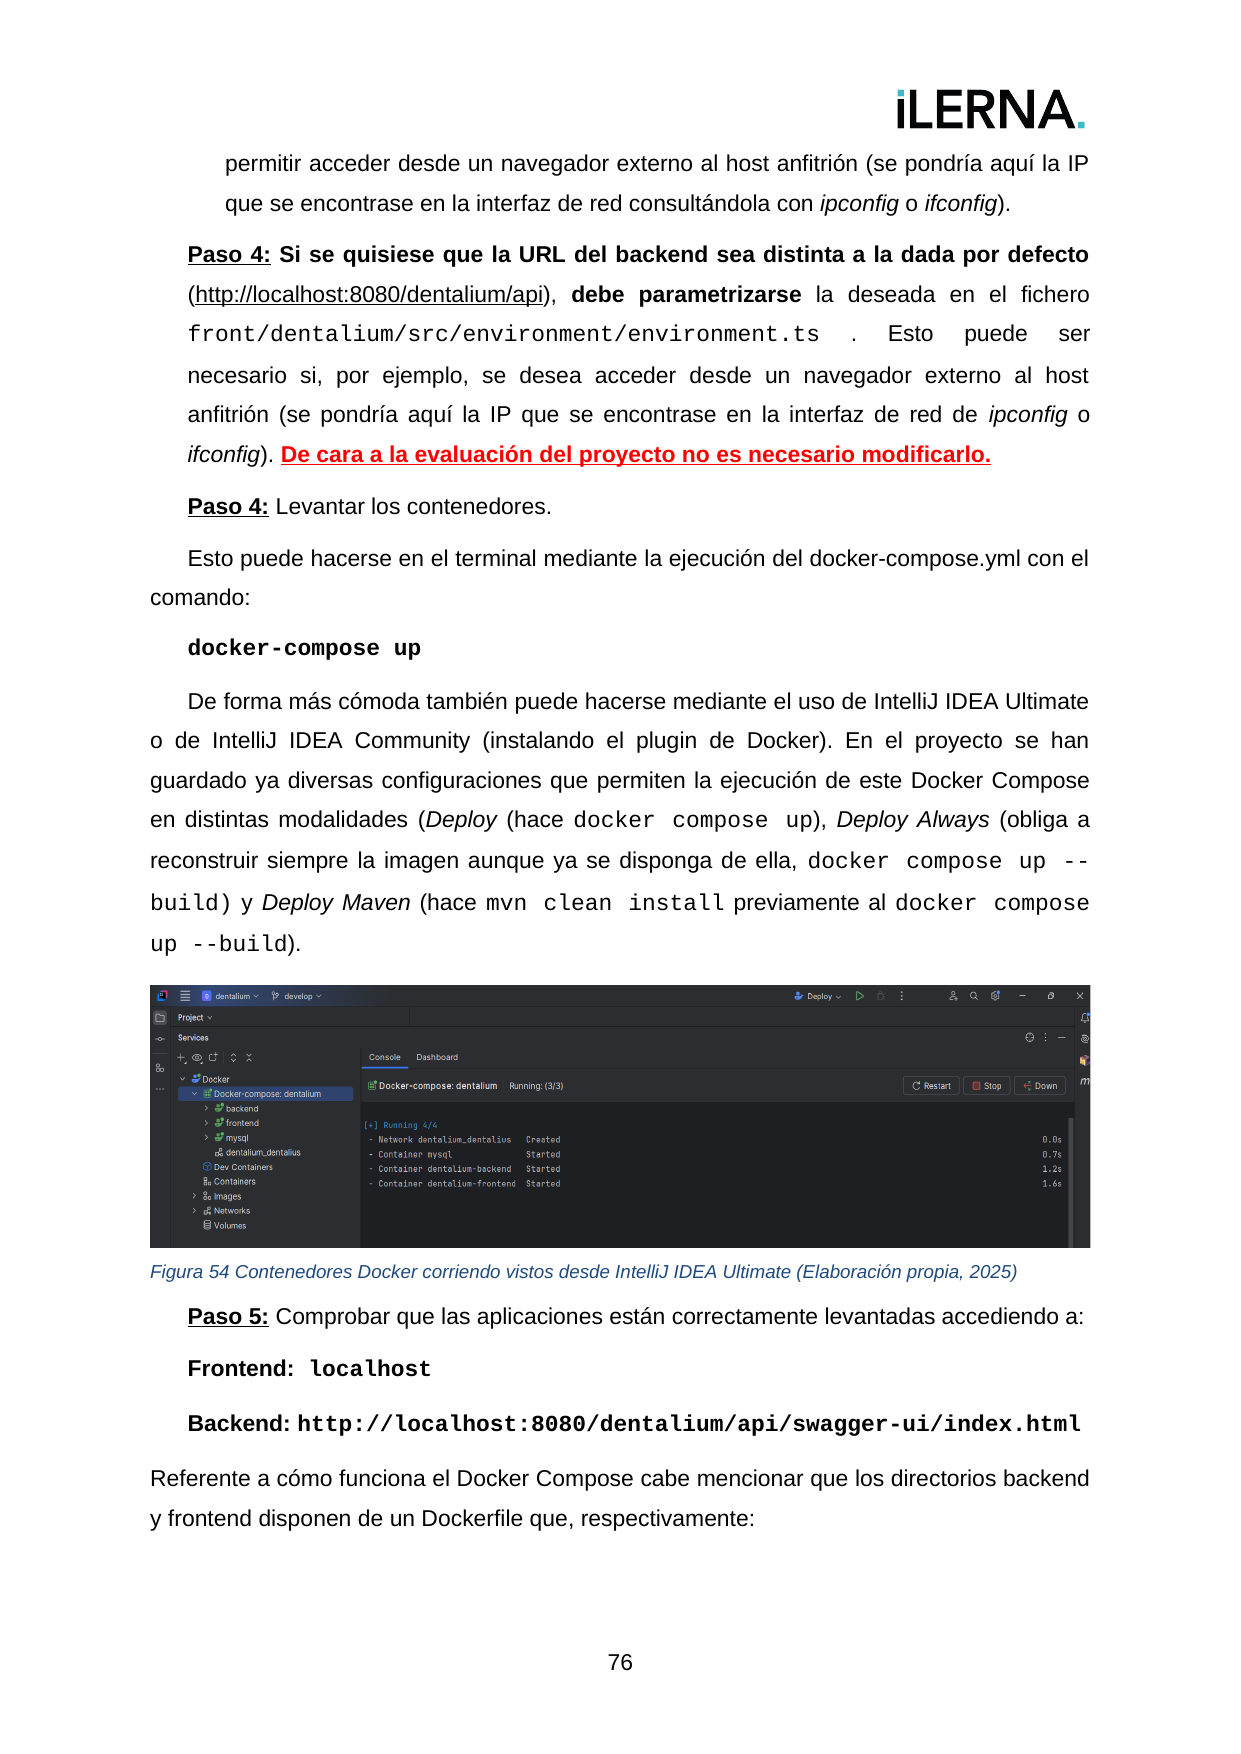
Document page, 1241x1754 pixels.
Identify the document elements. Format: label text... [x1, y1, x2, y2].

text Paso 4: Si se quisiese que la URL del backend sea distinta a la dada por defecto (http://localhost:8080/dentalium/api), debe parametrizarse la deseada en el fichero front/dentalium/src/environment/environment.ts . Esto puede ser necesario si, por ejemplo, se desea acceder desde un navegador externo al host anfitrión (se pondría aquí la IP que se encontrase en la interfaz de red de ipconfig o ifconfig). De cara a la evaluación del proyecto no es necesario modificarlo. [187, 241, 1090, 467]
text Frontend: localhost [150, 1355, 1090, 1383]
text Paso 4: Levantar los contenedores. [150, 493, 1090, 519]
text De forma más cómoda también puede hacerse mediante el uso de IntelliJ IDEA Ultimate o de IntelliJ IDEA Community (instalando el plugin de Docker). En el proyecto se han guardado ya diversas configuraciones que permiten la ejecución de este Docker Compose en distintas modalidades (Deploy (hace docker compose up), Deploy Always (obliga a reconstruir siempre la imagen aunque ya se disponga de ella, docker compose up --build) y Deploy Maven (hace mvn clean install previamente al docker compose up --build). [150, 688, 1090, 959]
picture [150, 985, 1091, 1248]
text Paso 5: Comprobar que las aplicaciones están correctamente levantadas accediendo a: [150, 1303, 1090, 1329]
text docker-compose up [150, 636, 1090, 662]
text Esto puede hacerse en el terminal mediante la ejecución del docker-compose.yml con el comando: [150, 545, 1090, 611]
text Referente a cómo funciona el Docker Compose cabe mencionar que los directorios backend y frontend disponen de un Dockerfile que, respectivamente: [150, 1465, 1090, 1531]
picture [891, 87, 1091, 131]
text Backend: http://localhost:8080/dentalium/api/swagger-ui/index.html [150, 1410, 1090, 1438]
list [187, 150, 1090, 216]
